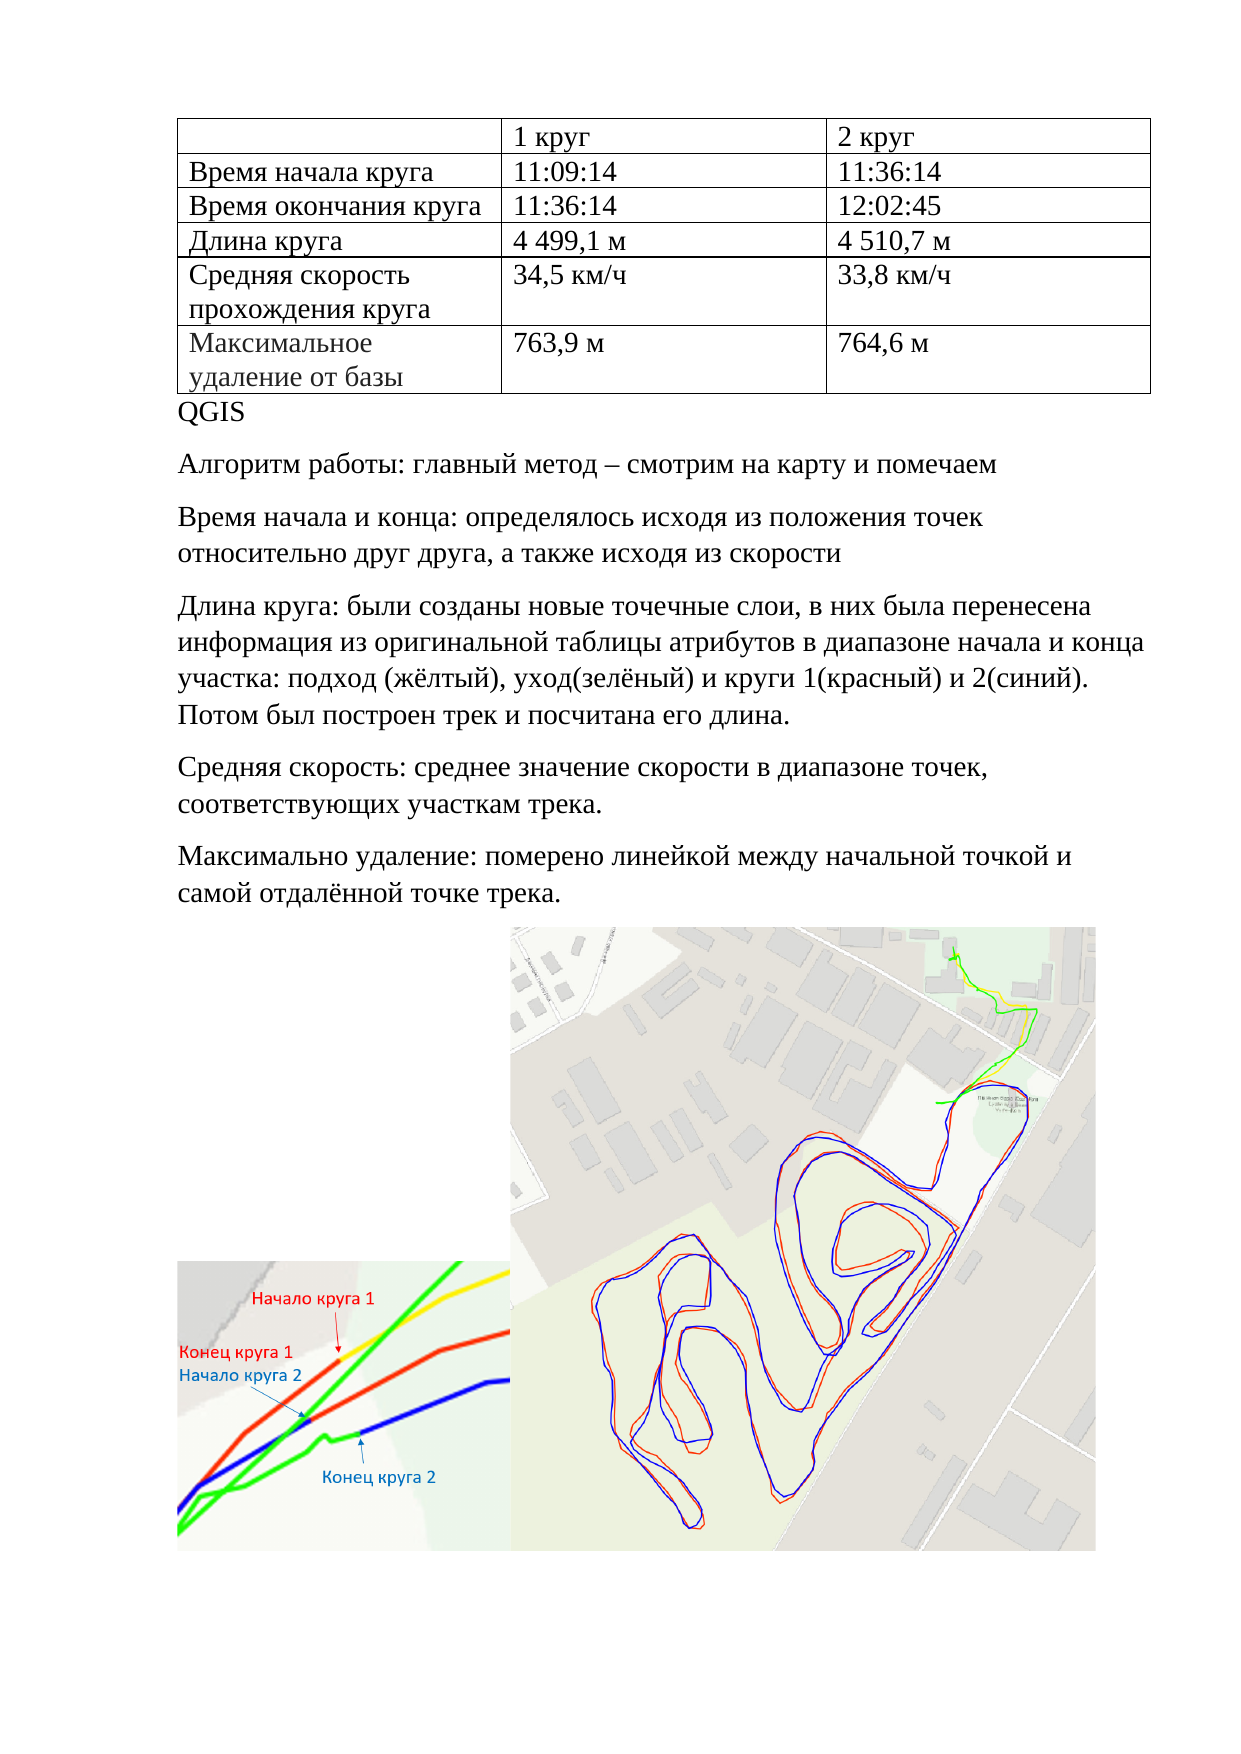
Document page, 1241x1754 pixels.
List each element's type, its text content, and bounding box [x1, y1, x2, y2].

table_cell 11:36:14 [502, 188, 826, 222]
table_cell Максимальное удаление от базы [178, 326, 501, 393]
table_cell Средняя скорость прохождения круга [178, 258, 501, 324]
table_cell 11:36:14 [827, 154, 1150, 187]
table_cell 33,8 км/ч [827, 258, 1150, 324]
table_cell 34,5 км/ч [502, 258, 826, 324]
text Алгоритм работы: главный метод – смотрим на карту и помечаем [177, 447, 1152, 480]
table_header [178, 119, 501, 153]
table_cell Время начала круга [178, 154, 501, 187]
table_cell 12:02:45 [827, 188, 1150, 222]
table_header 2 круг [827, 119, 1150, 153]
table_cell Длина круга [178, 223, 501, 256]
text Максимально удаление: померено линейкой между начальной точкой и самой отдалённой точке трека. [177, 838, 1152, 908]
picture [177, 927, 1096, 1551]
table_header 1 круг [502, 119, 826, 153]
text Средняя скорость: среднее значение скорости в диапазоне точек, соответствующих участкам трека. [177, 749, 1152, 819]
text Длина круга: были созданы новые точечные слои, в них была перенесена информация из оригинальной таблицы атрибутов в диапазоне начала и конца участка: подход (жёлтый), уход(зелёный) и круги 1(красный) и 2(синий). Потом был построен трек и посчитана его длина. [177, 588, 1152, 730]
table_cell 763,9 м [502, 326, 826, 393]
text QGIS [177, 394, 1152, 427]
text Время начала и конца: определялось исходя из положения точек относительно друг друга, а также исходя из скорости [177, 499, 1152, 569]
table_cell 764,6 м [827, 326, 1150, 393]
table_cell 11:09:14 [502, 154, 826, 187]
table_cell 4 510,7 м [827, 223, 1150, 256]
table_cell 4 499,1 м [502, 223, 826, 256]
table_cell Время окончания круга [178, 188, 501, 222]
